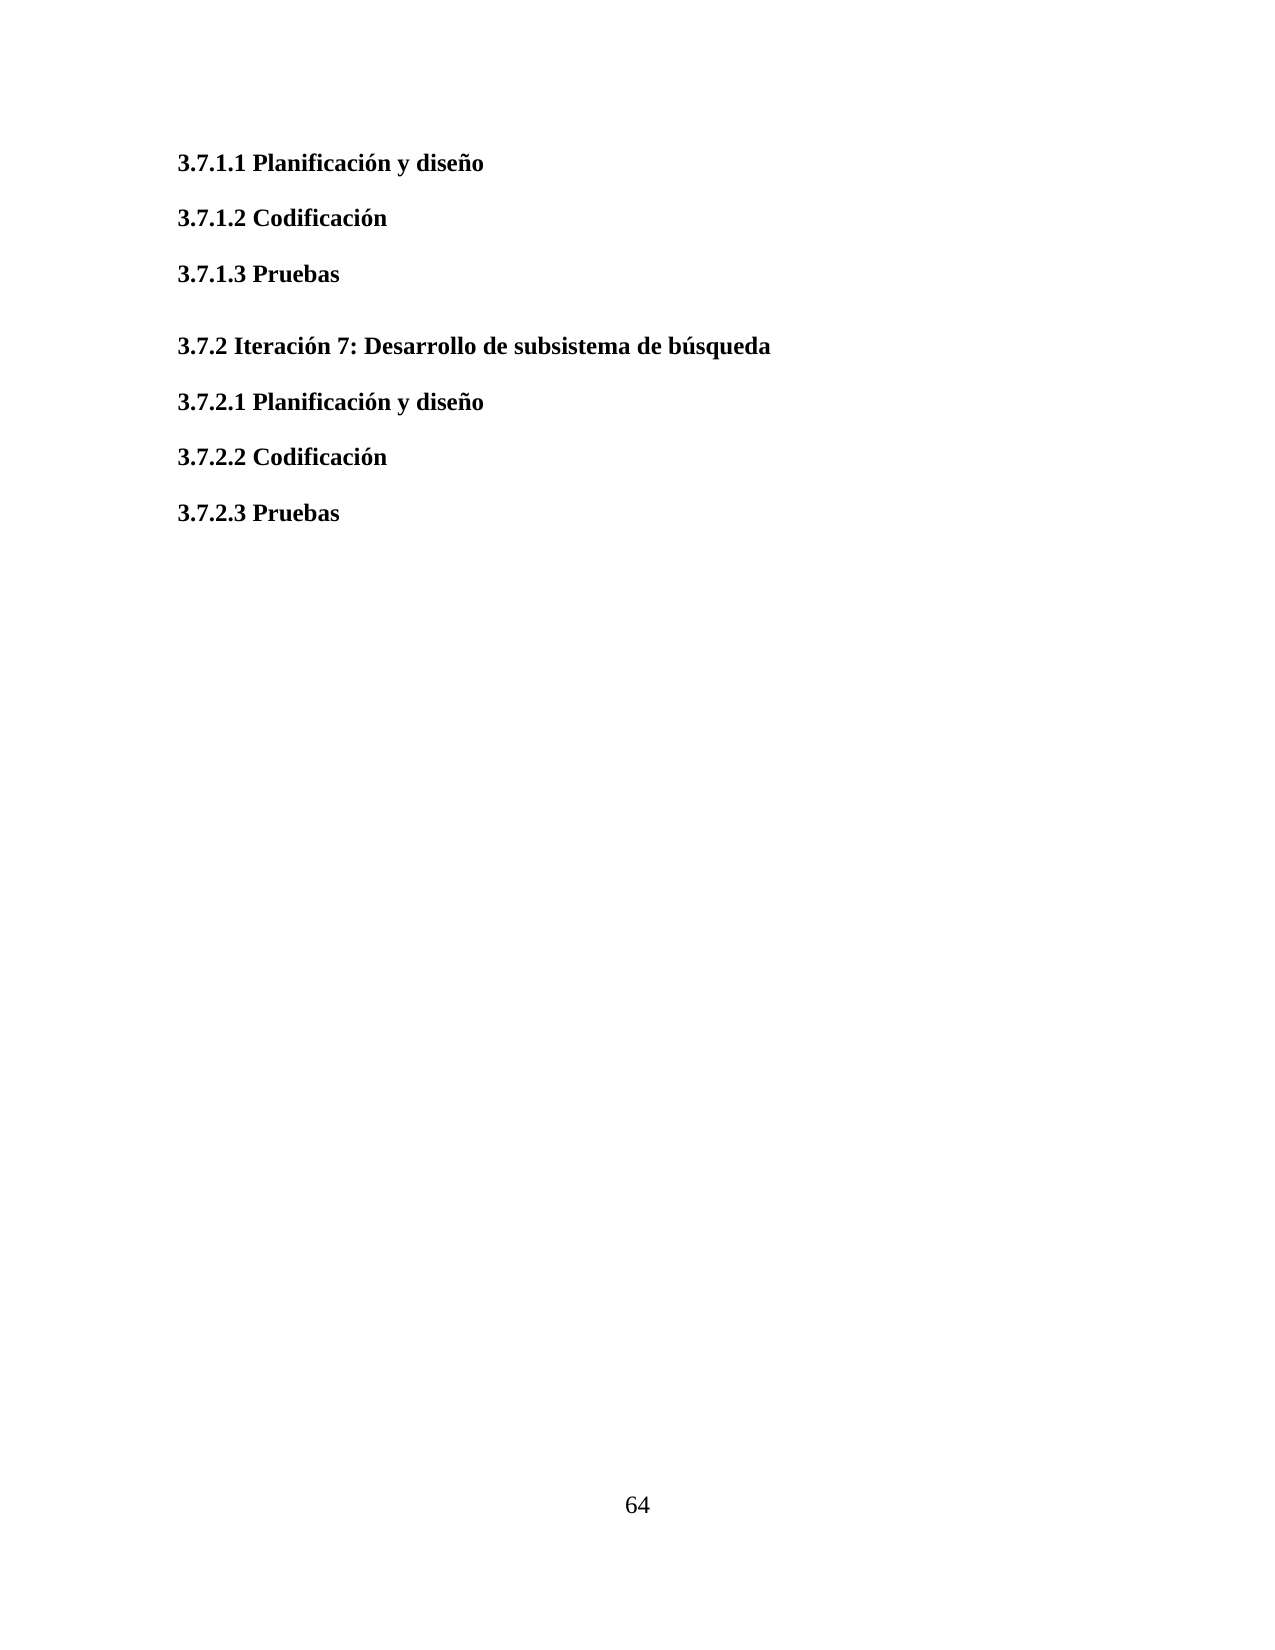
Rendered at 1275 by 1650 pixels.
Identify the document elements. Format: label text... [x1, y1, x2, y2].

subtitle Planificación y diseño [177, 148, 1098, 176]
subtitle Pruebas [177, 259, 1098, 288]
subtitle Codificación [177, 459, 1098, 488]
subtitle Pruebas [177, 515, 1098, 543]
subtitle Planificación y diseño [177, 403, 1098, 432]
subtitle Iteración 7: Desarrollo de subsistema de búsqueda [177, 331, 1098, 360]
subtitle Codificación [177, 203, 1098, 232]
